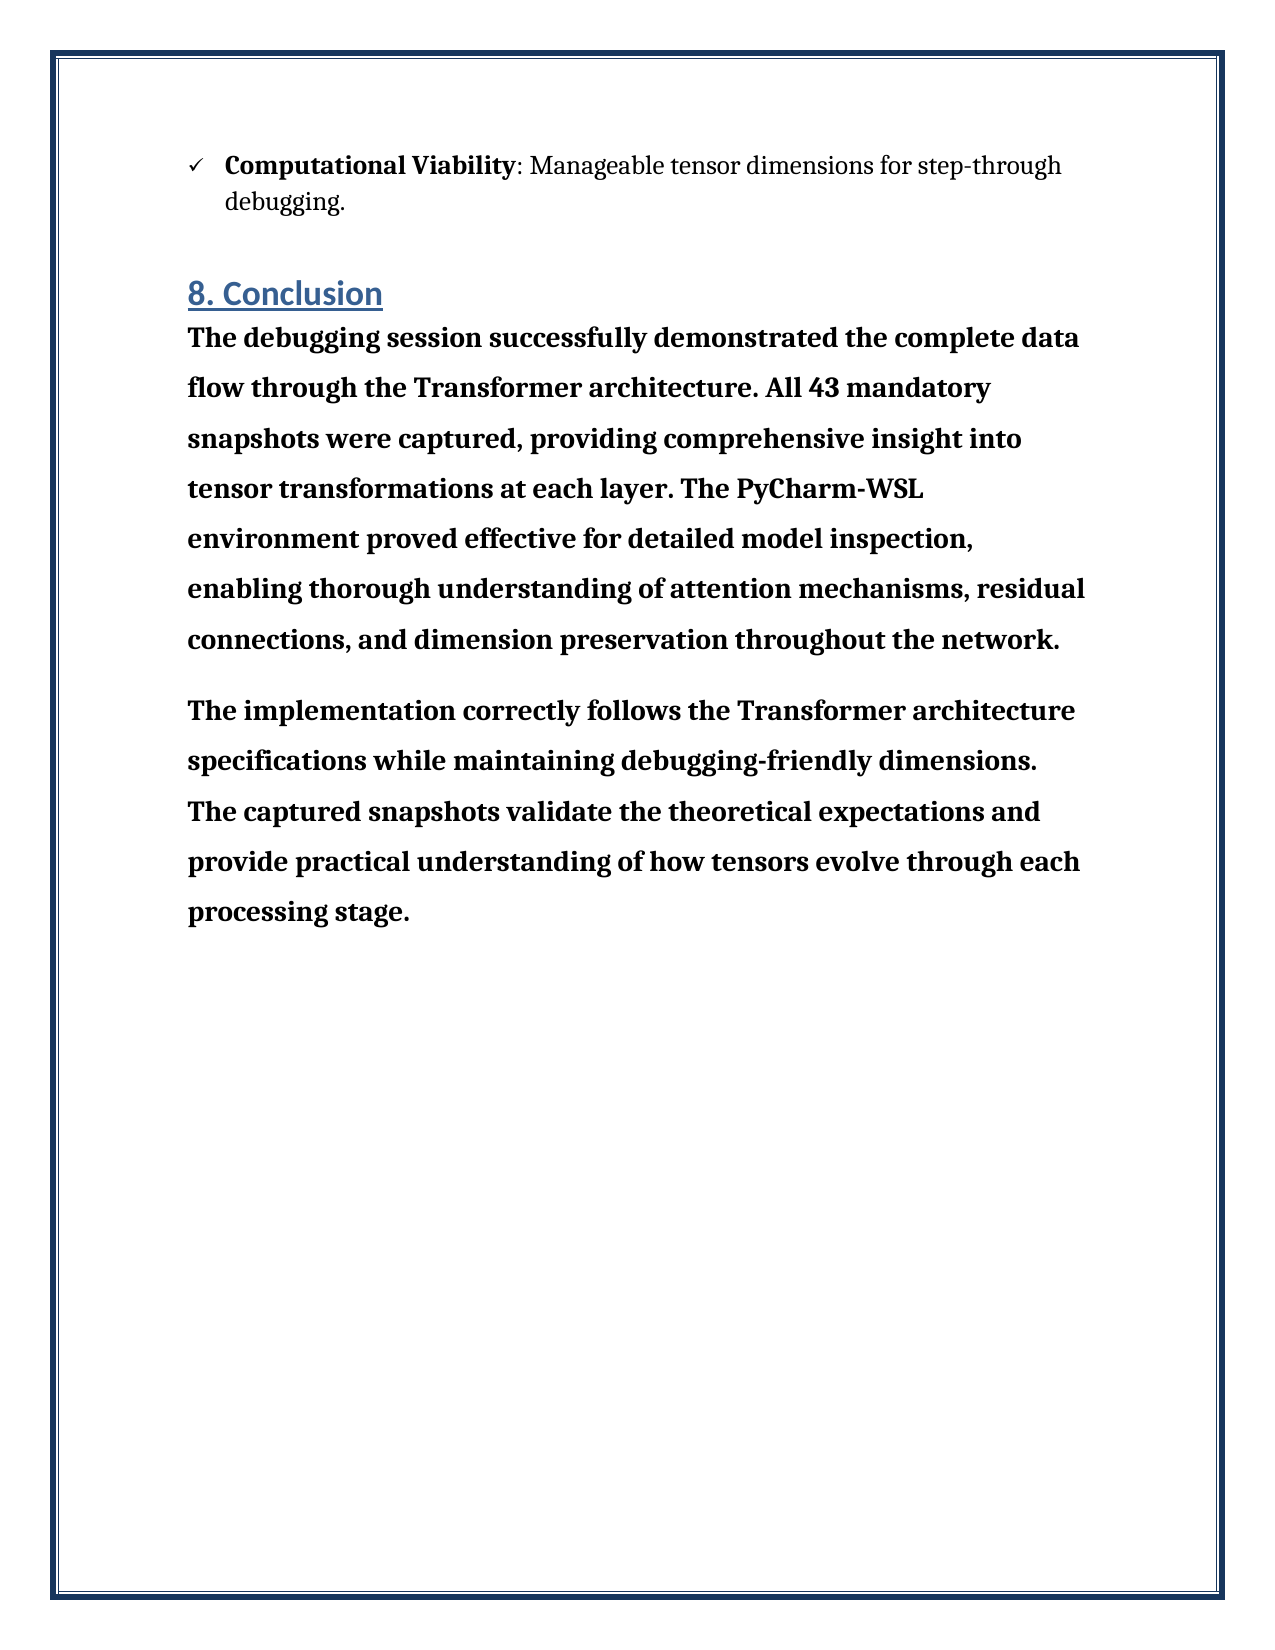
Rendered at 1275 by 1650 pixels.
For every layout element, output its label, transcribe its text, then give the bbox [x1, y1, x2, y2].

list Computational Viability: Manageable tensor dimensions for step-through debugging. [187, 150, 1087, 217]
subtitle 8. Conclusion [187, 271, 1087, 315]
text The implementation correctly follows the Transformer architecture specifications while maintaining debugging-friendly dimensions. The captured snapshots validate the theoretical expectations and provide practical understanding of how tensors evolve through each processing stage. [187, 694, 1087, 929]
text The debugging session successfully demonstrated the complete data flow through the Transformer architecture. All 43 mandatory snapshots were captured, providing comprehensive insight into tensor transformations at each layer. The PyCharm-WSL environment proved effective for detailed model inspection, enabling thorough understanding of attention mechanisms, residual connections, and dimension preservation throughout the network. [187, 321, 1087, 657]
